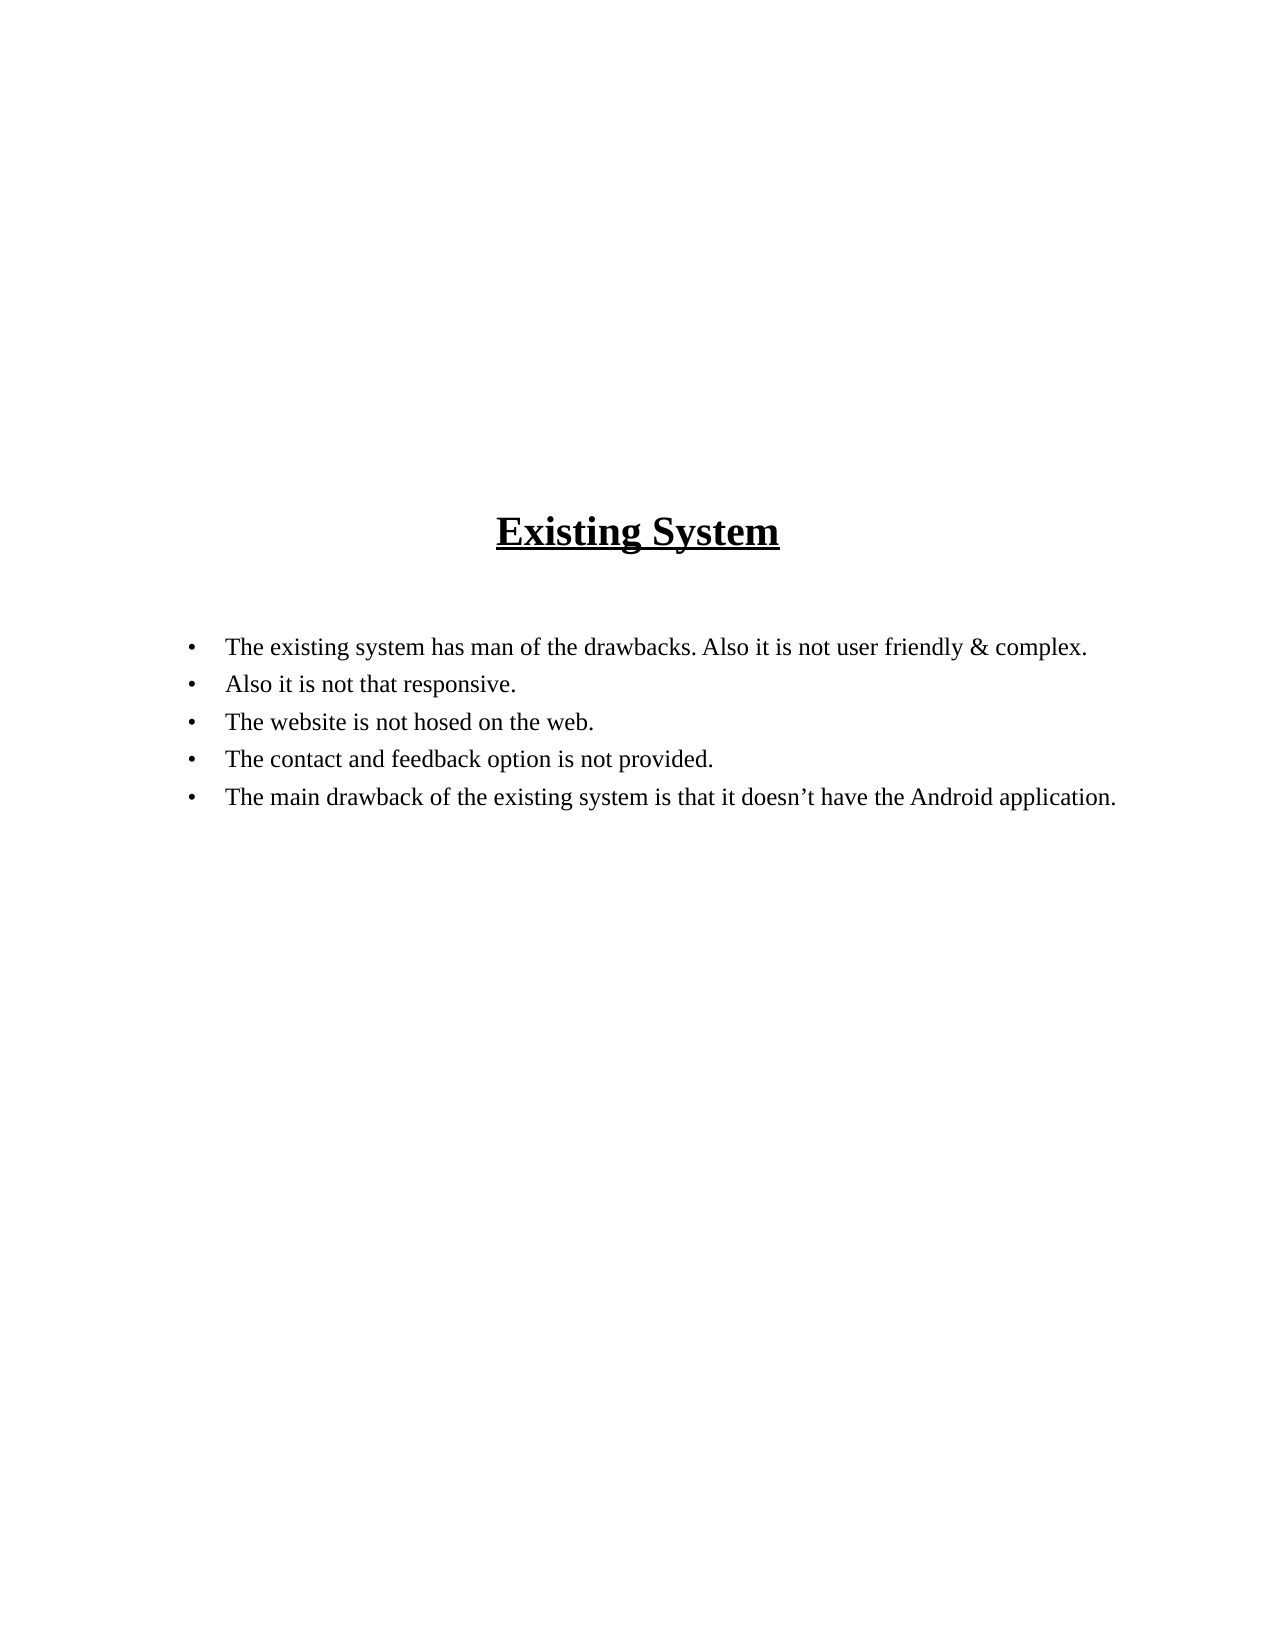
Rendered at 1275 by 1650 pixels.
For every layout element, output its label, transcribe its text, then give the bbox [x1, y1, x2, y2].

list The main drawback of the existing system is that it doesn’t have the Android application. [187, 775, 1125, 812]
list The existing system has man of the drawbacks. Also it is not user friendly & complex. [187, 625, 1125, 662]
text Existing System [627, 525, 1125, 550]
list The website is not hosed on the web. [187, 700, 1125, 737]
list The contact and feedback option is not provided. [187, 737, 1125, 775]
list Also it is not that responsive. [187, 662, 1125, 700]
text Existing System [150, 525, 629, 550]
